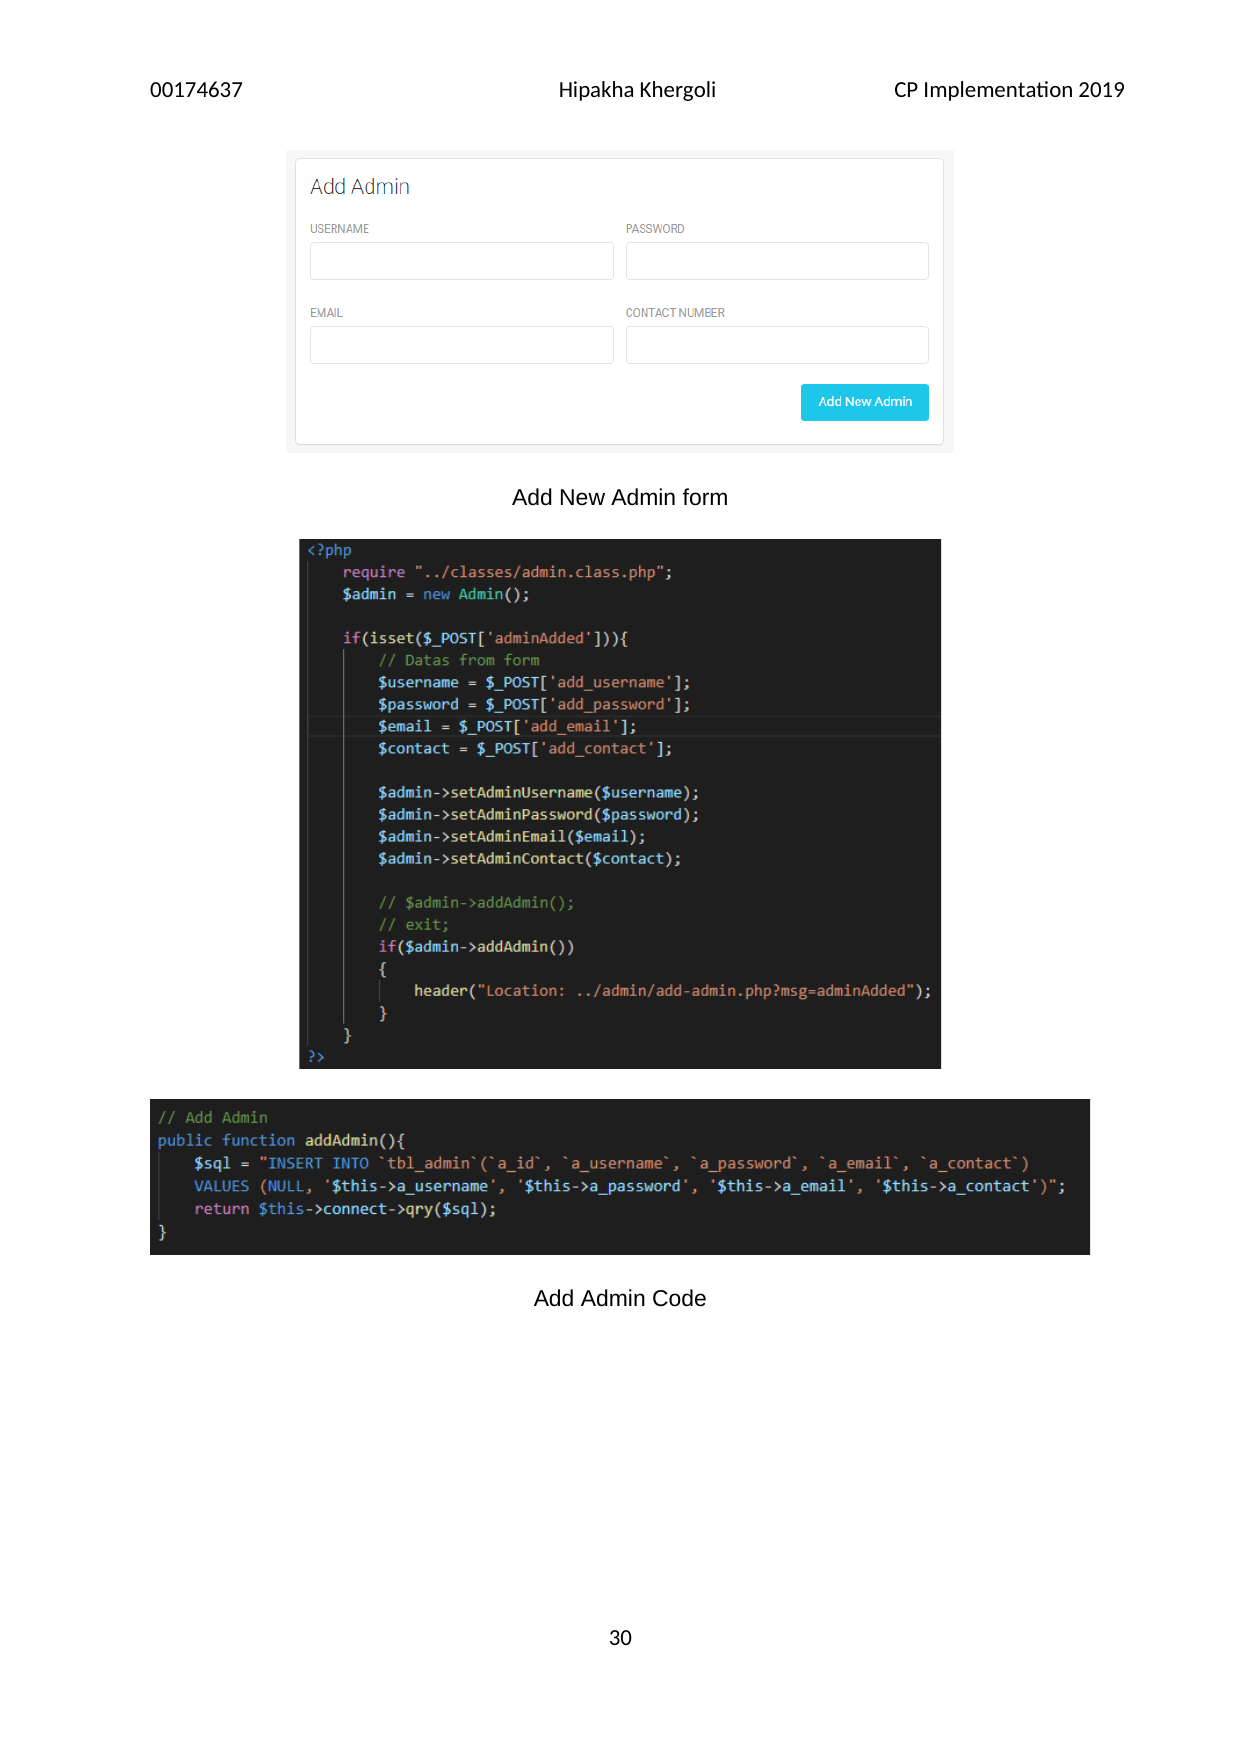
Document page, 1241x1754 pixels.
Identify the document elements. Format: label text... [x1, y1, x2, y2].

text Add New Admin form [150, 483, 1090, 510]
picture [286, 150, 954, 453]
picture [299, 539, 942, 1069]
picture [150, 1099, 1091, 1255]
text Add Admin Code [150, 1285, 1090, 1311]
